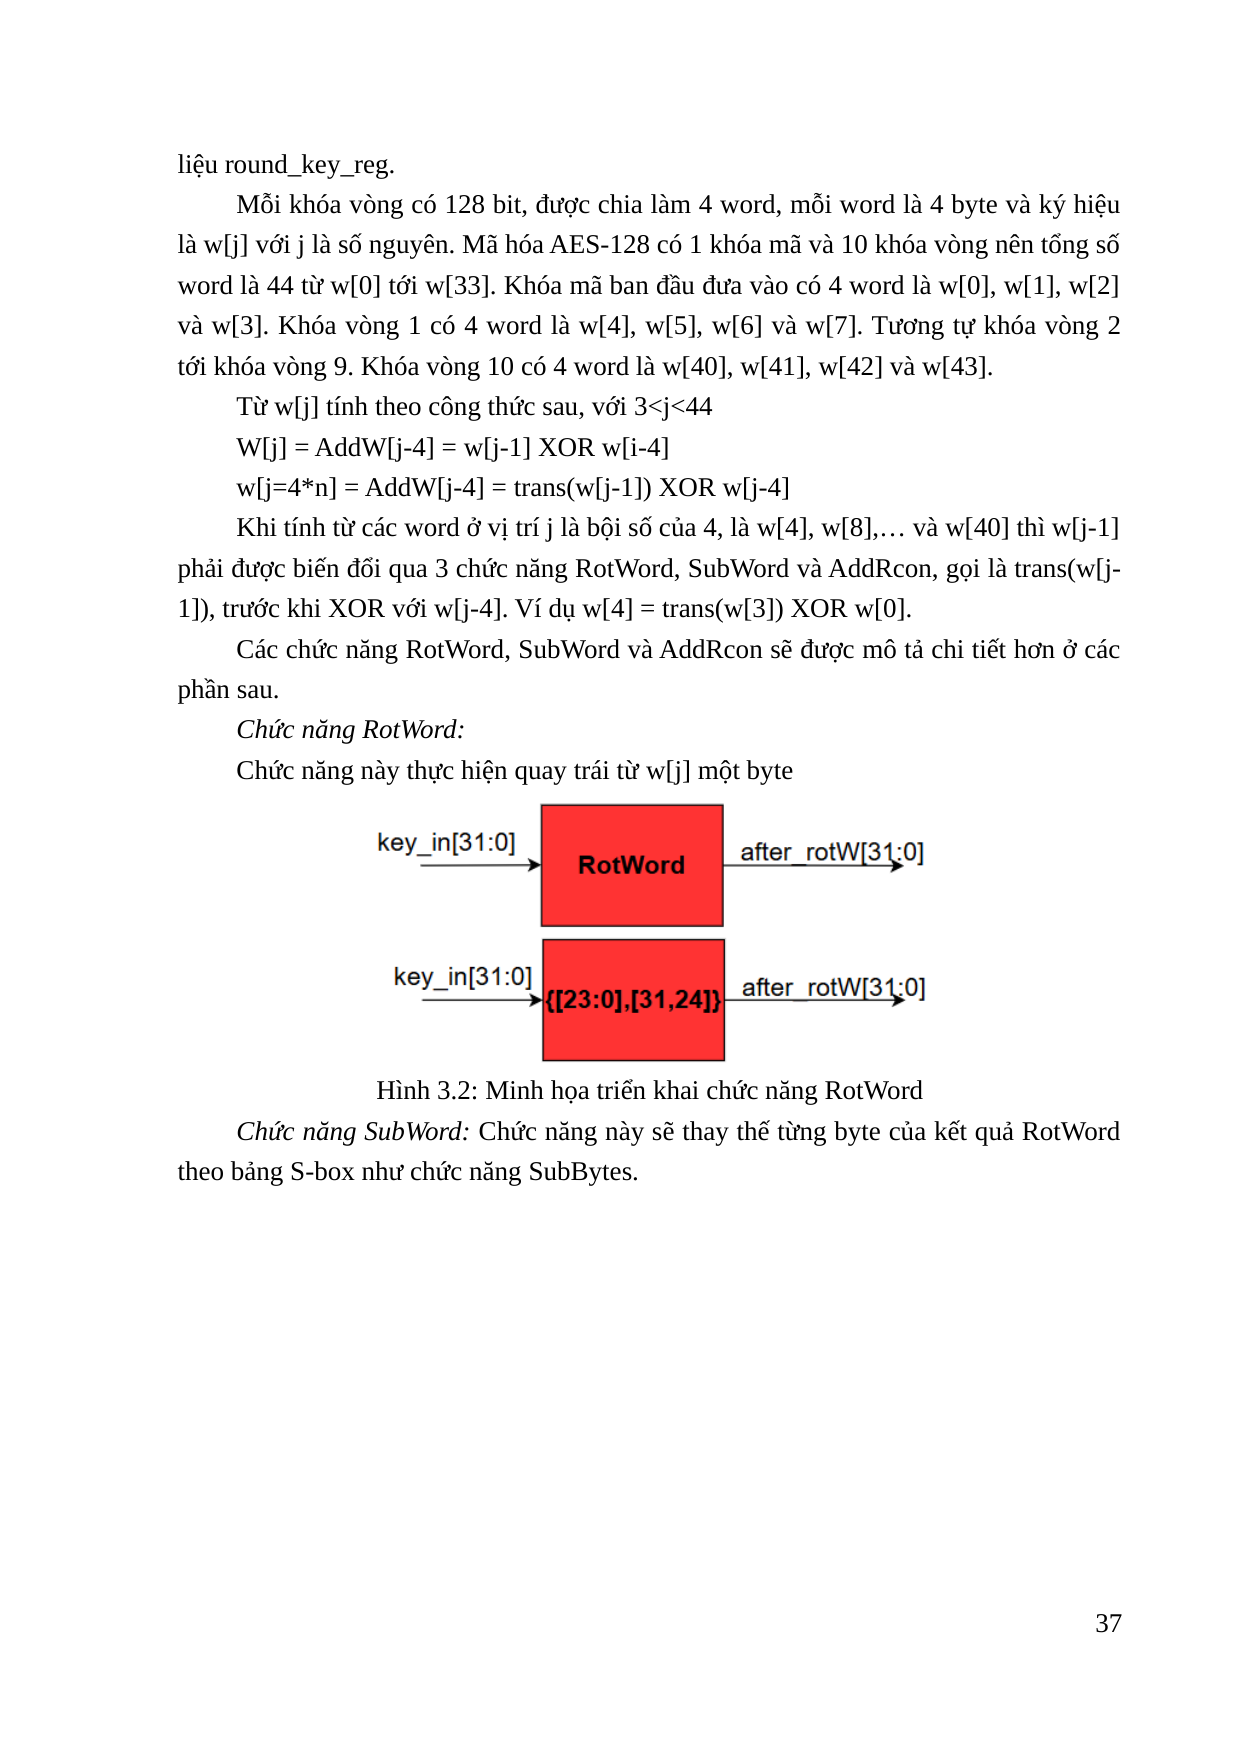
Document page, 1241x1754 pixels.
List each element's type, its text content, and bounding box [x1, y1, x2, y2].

text Chức năng SubWord: Chức năng này sẽ thay thế từng byte của kết quả RotWord theo bảng S-box như chức năng SubBytes. [177, 1114, 1122, 1186]
text w[j=4*n] = AddW[j-4] = trans(w[j-1]) XOR w[j-4] [177, 471, 1122, 502]
text Các chức năng RotWord, SubWord và AddRcon sẽ được mô tả chi tiết hơn ở các phần sau. [177, 633, 1122, 704]
text Chức năng này thực hiện quay trái từ w[j] một byte [177, 754, 1122, 785]
text Chức năng RotWord: [177, 713, 1122, 745]
text Mỗi khóa vòng có 128 bit, được chia làm 4 word, mỗi word là 4 byte và ký hiệu là w[j] với j là số nguyên. Mã hóa AES-128 có 1 khóa mã và 10 khóa vòng nên tổng số word là 44 từ w[0] tới w[33]. Khóa mã ban đầu đưa vào có 4 word là w[0], w[1], w[2] và w[3]. Khóa vòng 1 có 4 word là w[4], w[5], w[6] và w[7]. Tương tự khóa vòng 2 tới khóa vòng 9. Khóa vòng 10 có 4 word là w[40], w[41], w[42] và w[43]. [177, 188, 1122, 381]
picture [366, 794, 933, 1065]
text Minh họa triển khai chức năng RotWord [177, 1074, 1122, 1105]
text Khi tính từ các word ở vị trí j là bội số của 4, là w[4], w[8],… và w[40] thì w[j-1] phải được biến đổi qua 3 chức năng RotWord, SubWord và AddRcon, gọi là trans(w[j-1]), trước khi XOR với w[j-4]. Ví dụ w[4] = trans(w[3]) XOR w[0]. [177, 511, 1122, 623]
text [177, 148, 1122, 179]
text Từ w[j] tính theo công thức sau, với 3<j<44 [177, 390, 1122, 421]
text W[j] = AddW[j-4] = w[j-1] XOR w[i-4] [177, 431, 1122, 462]
